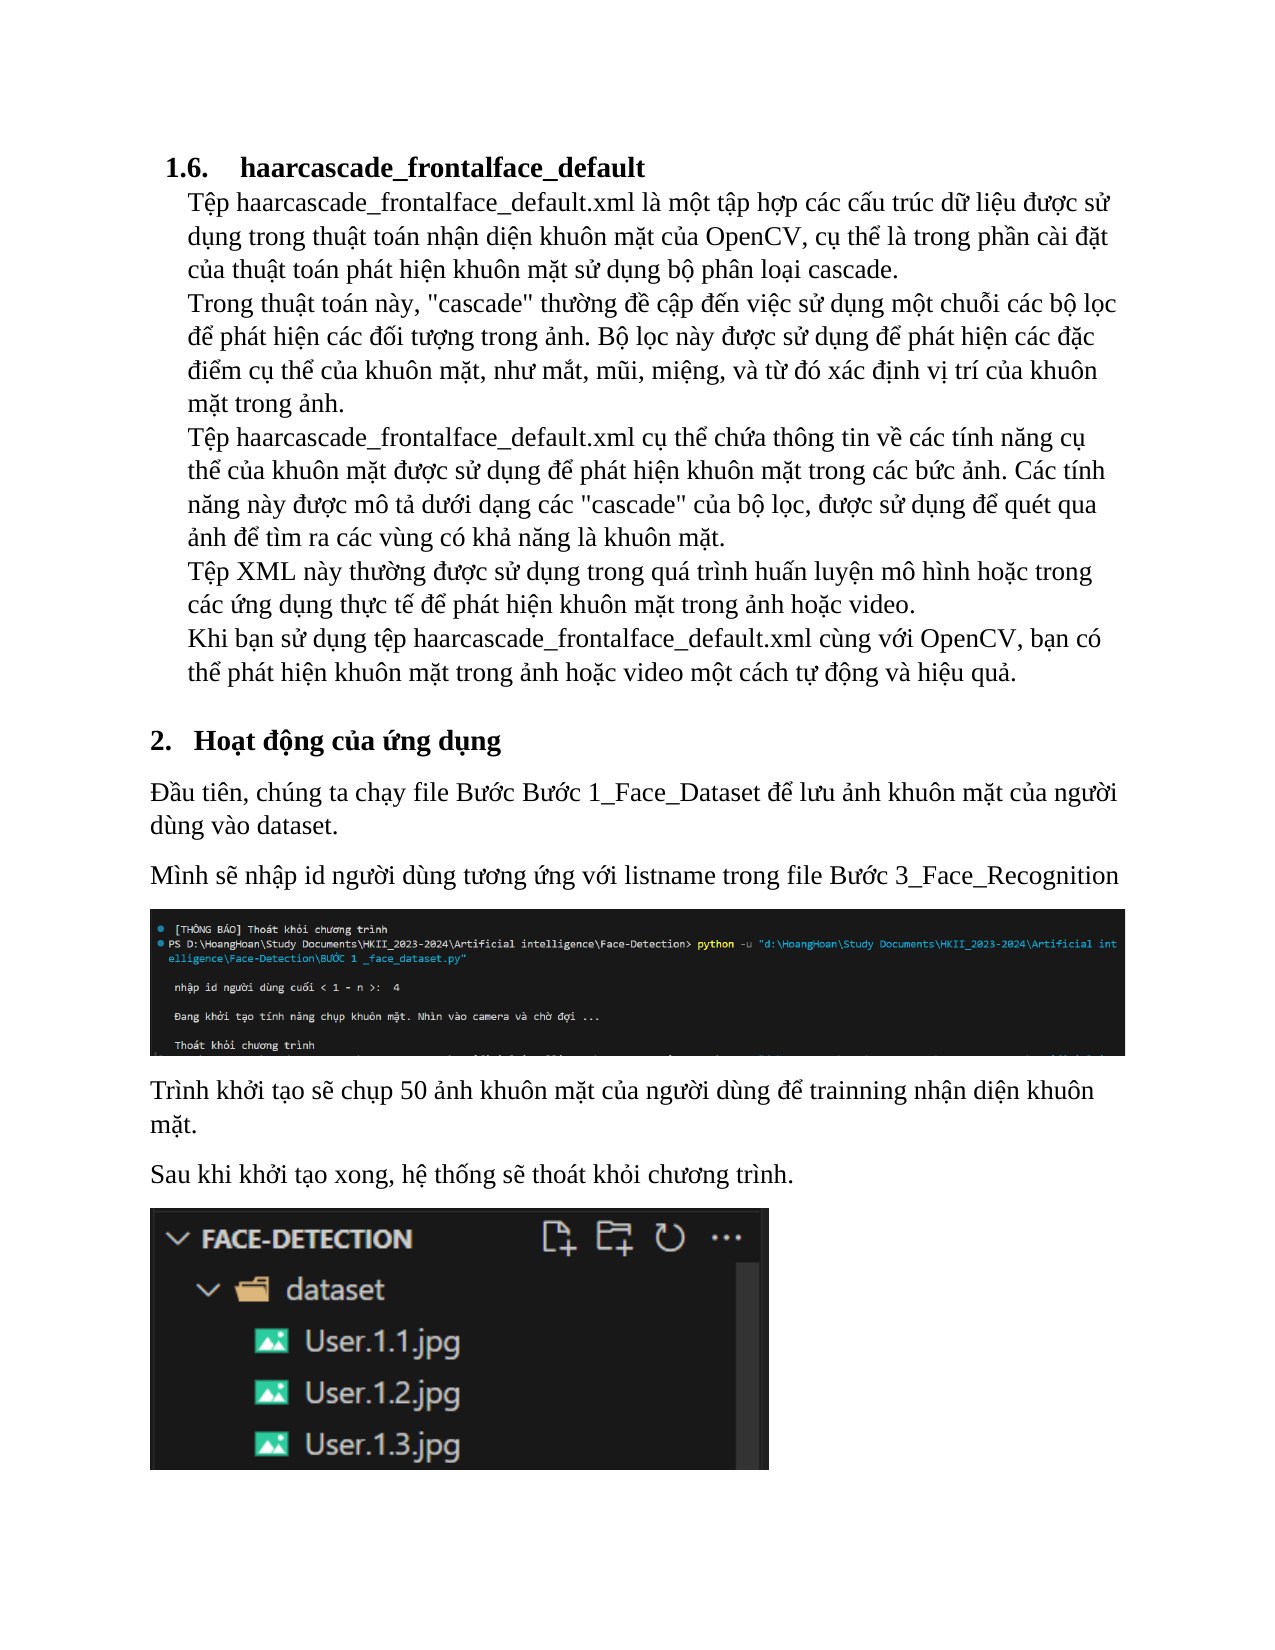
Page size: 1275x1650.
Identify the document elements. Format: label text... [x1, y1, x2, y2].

text Đầu tiên, chúng ta chạy file Bước Bước 1_Face_Dataset để lưu ảnh khuôn mặt của người dùng vào dataset. [150, 776, 1125, 840]
list Tệp haarcascade_frontalface_default.xml là một tập hợp các cấu trúc dữ liệu được sử dụng trong thuật toán nhận diện khuôn mặt của OpenCV, cụ thể là trong phần cài đặt của thuật toán phát hiện khuôn mặt sử dụng bộ phân loại cascade. [187, 186, 1125, 284]
picture [150, 909, 1125, 1056]
picture [150, 1208, 769, 1470]
list Tệp XML này thường được sử dụng trong quá trình huấn luyện mô hình hoặc trong các ứng dụng thực tế để phát hiện khuôn mặt trong ảnh hoặc video. [187, 555, 1125, 620]
list Tệp haarcascade_frontalface_default.xml cụ thể chứa thông tin về các tính năng cụ thể của khuôn mặt được sử dụng để phát hiện khuôn mặt trong các bức ảnh. Các tính năng này được mô tả dưới dạng các "cascade" của bộ lọc, được sử dụng để quét qua ảnh để tìm ra các vùng có khả năng là khuôn mặt. [187, 421, 1125, 553]
text Sau khi khởi tạo xong, hệ thống sẽ thoát khỏi chương trình. [150, 1158, 1125, 1189]
list Khi bạn sử dụng tệp haarcascade_frontalface_default.xml cùng với OpenCV, bạn có thể phát hiện khuôn mặt trong ảnh hoặc video một cách tự động và hiệu quả. [187, 622, 1125, 687]
list Hoạt động của ứng dụng [150, 723, 1125, 756]
list haarcascade_frontalface_default [165, 150, 1125, 183]
list Trong thuật toán này, "cascade" thường đề cập đến việc sử dụng một chuỗi các bộ lọc để phát hiện các đối tượng trong ảnh. Bộ lọc này được sử dụng để phát hiện các đặc điểm cụ thể của khuôn mặt, như mắt, mũi, miệng, và từ đó xác định vị trí của khuôn mặt trong ảnh. [187, 287, 1125, 418]
text Trình khởi tạo sẽ chụp 50 ảnh khuôn mặt của người dùng để trainning nhận diện khuôn mặt. [150, 1074, 1125, 1139]
text Mình sẽ nhập id người dùng tương ứng với listname trong file Bước 3_Face_Recognition [150, 859, 1125, 891]
